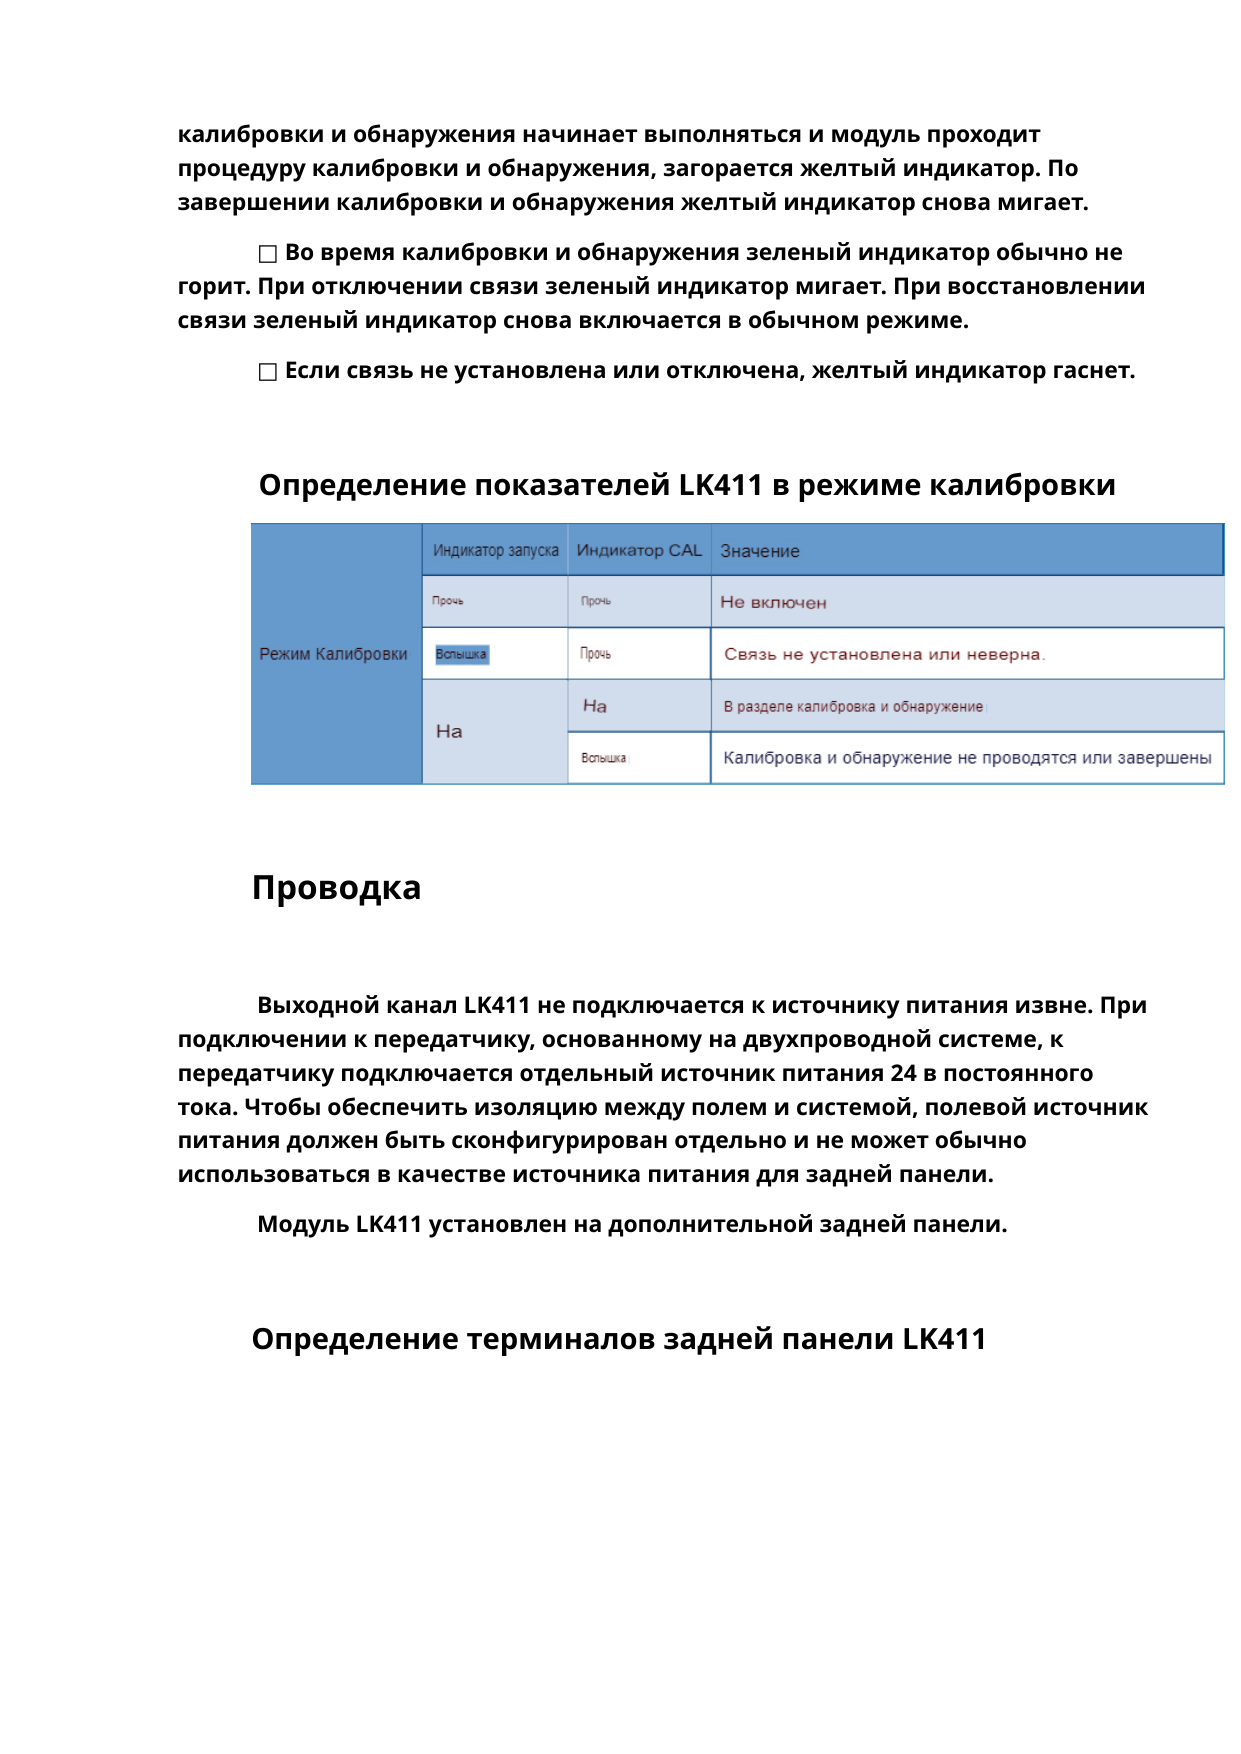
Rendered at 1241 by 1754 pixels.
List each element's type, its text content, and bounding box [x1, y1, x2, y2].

text Модуль LK411 установлен на дополнительной задней панели. [177, 1208, 1152, 1240]
text Определение показателей LK411 в режиме калибровки [177, 464, 1152, 503]
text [177, 118, 1152, 217]
text Проводка [177, 864, 1152, 909]
text Выходной канал LK411 не подключается к источнику питания извне. При подключении к передатчику, основанному на двухпроводной системе, к передатчику подключается отдельный источник питания 24 в постоянного тока. Чтобы обеспечить изоляцию между полем и системой, полевой источник питания должен быть сконфигурирован отдельно и не может обычно использоваться в качестве источника питания для задней панели. [177, 989, 1152, 1189]
picture [251, 523, 1226, 786]
text □ Во время калибровки и обнаружения зеленый индикатор обычно не горит. При отключении связи зеленый индикатор мигает. При восстановлении связи зеленый индикатор снова включается в обычном режиме. [177, 236, 1152, 335]
text □ Если связь не установлена или отключена, желтый индикатор гаснет. [177, 354, 1152, 385]
text Определение терминалов задней панели LK411 [177, 1318, 1152, 1358]
